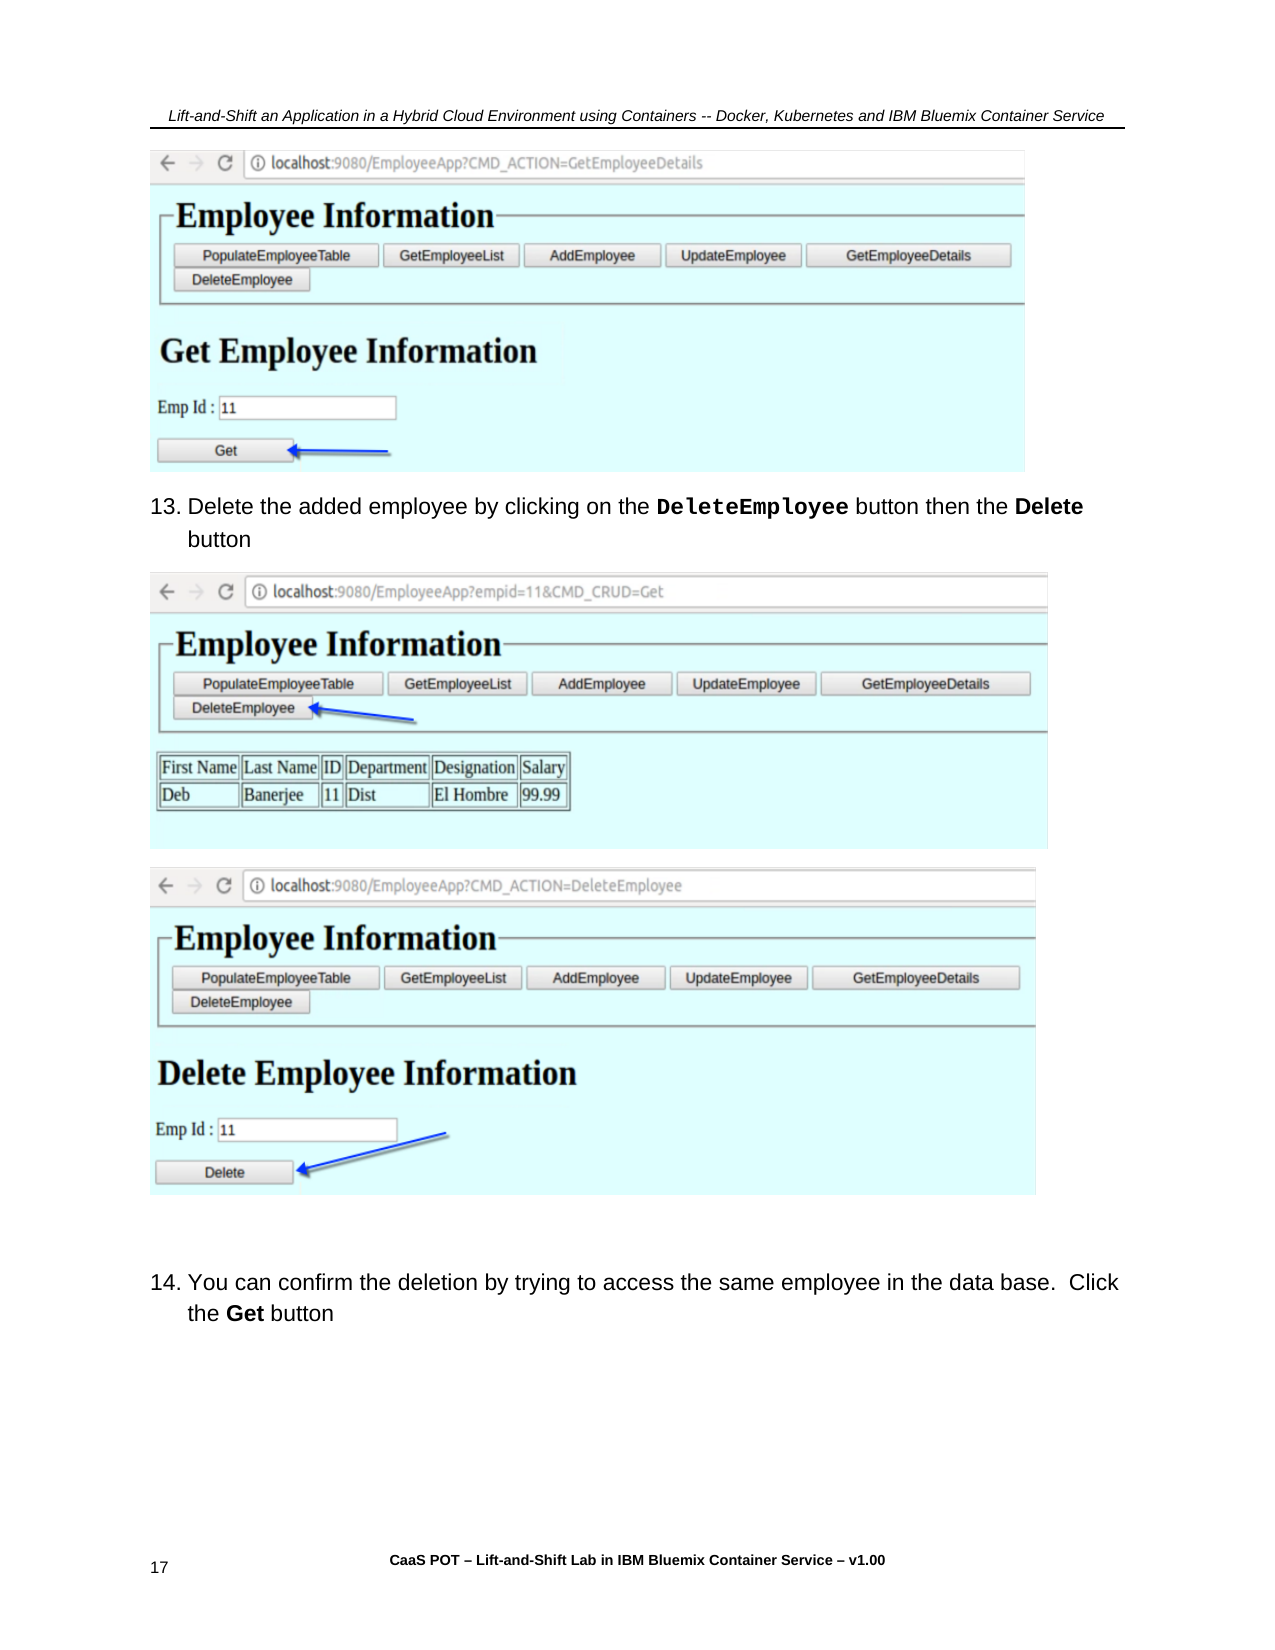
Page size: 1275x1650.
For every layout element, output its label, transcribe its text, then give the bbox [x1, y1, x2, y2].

picture [150, 150, 1025, 472]
picture [150, 571, 1048, 849]
list Delete the added employee by clicking on the DeleteEmployee button then the Delete button [150, 490, 1125, 552]
list You can confirm the deletion by trying to access the same employee in the data base. Click the Get button [150, 1264, 1125, 1326]
picture [150, 867, 1037, 1195]
